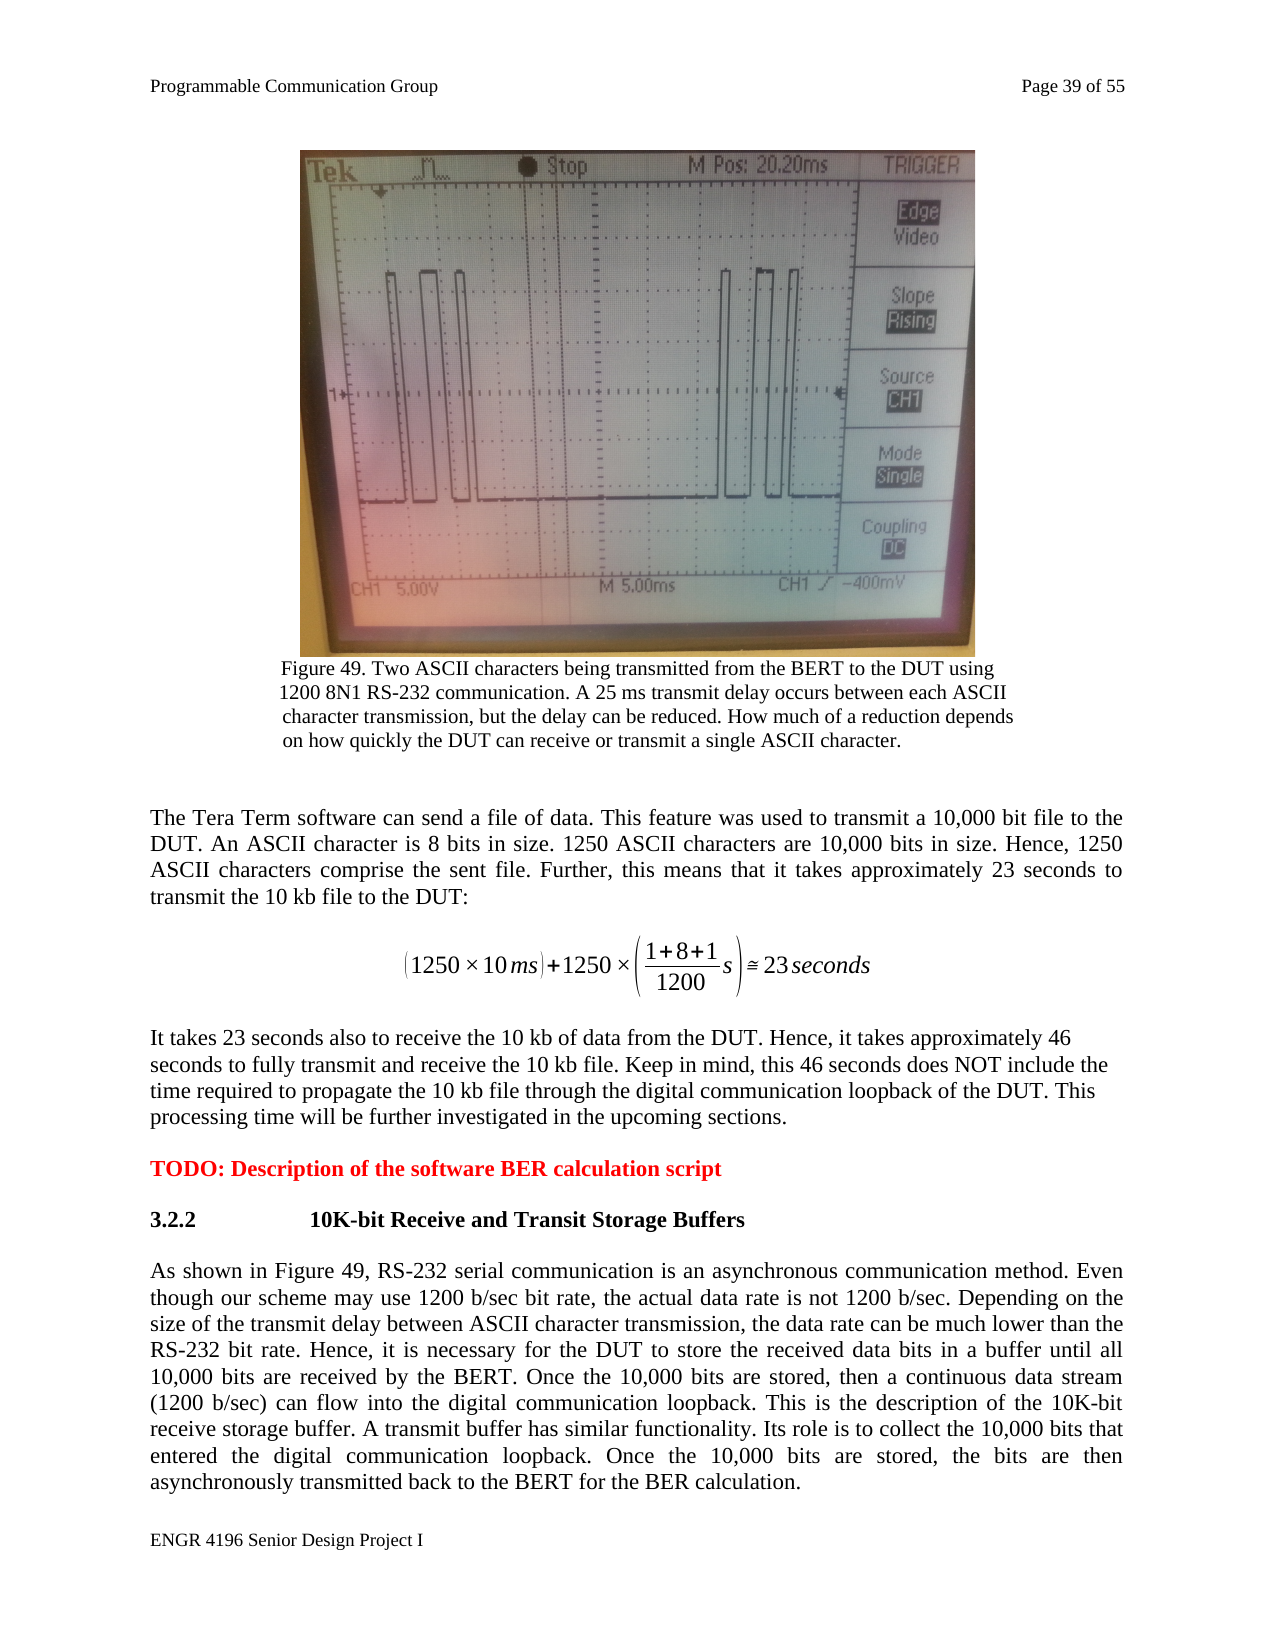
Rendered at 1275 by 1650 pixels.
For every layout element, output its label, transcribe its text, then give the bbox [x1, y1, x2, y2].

text Figure 49. Two ASCII characters being transmitted from the BERT to the DUT using [150, 656, 1125, 680]
text It takes 23 seconds also to receive the 10 kb of data from the DUT. Hence, it takes approximately 46 seconds to fully transmit and receive the 10 kb file. Keep in mind, this 46 seconds does NOT include the time required to propagate the 10 kb file through the digital communication loopback of the DUT. This processing time will be further investigated in the upcoming sections. [150, 1024, 1125, 1130]
picture [300, 150, 976, 657]
text The Tera Term software can send a file of data. This feature was used to transmit a 10,000 bit file to the DUT. An ASCII character is 8 bits in size. 1250 ASCII characters are 10,000 bits in size. Hence, 1250 ASCII characters comprise the sent file. Further, this means that it takes approximately 23 seconds to transmit the 10 kb file to the DUT: [150, 804, 1125, 909]
text TODO: Description of the software BER calculation script [150, 1155, 1125, 1181]
text 1200 8N1 RS-232 communication. A 25 ms transmit delay occurs between each ASCII [150, 680, 1125, 704]
text on how quickly the DUT can receive or transmit a single ASCII character. [225, 728, 1125, 752]
text As shown in Figure 49, RS-232 serial communication is an asynchronous communication method. Even though our scheme may use 1200 b/sec bit rate, the actual data rate is not 1200 b/sec. Depending on the size of the transmit delay between ASCII character transmission, the data rate can be much lower than the RS-232 bit rate. Hence, it is necessary for the DUT to store the received data bits in a buffer until all 10,000 bits are received by the BERT. Once the 10,000 bits are stored, then a continuous data stream (1200 b/sec) can flow into the digital communication loopback. This is the description of the 10K-bit receive storage buffer. A transmit buffer has similar functionality. Its role is to collect the 10,000 bits that entered the digital communication loopback. Once the 10,000 bits are stored, the bits are then asynchronously transmitted back to the BERT for the BER calculation. [150, 1257, 1125, 1494]
subtitle 3.2.2 10K-bit Receive and Transit Storage Buffers [150, 1206, 1125, 1232]
text character transmission, but the delay can be reduced. How much of a reduction depends [150, 704, 1125, 728]
